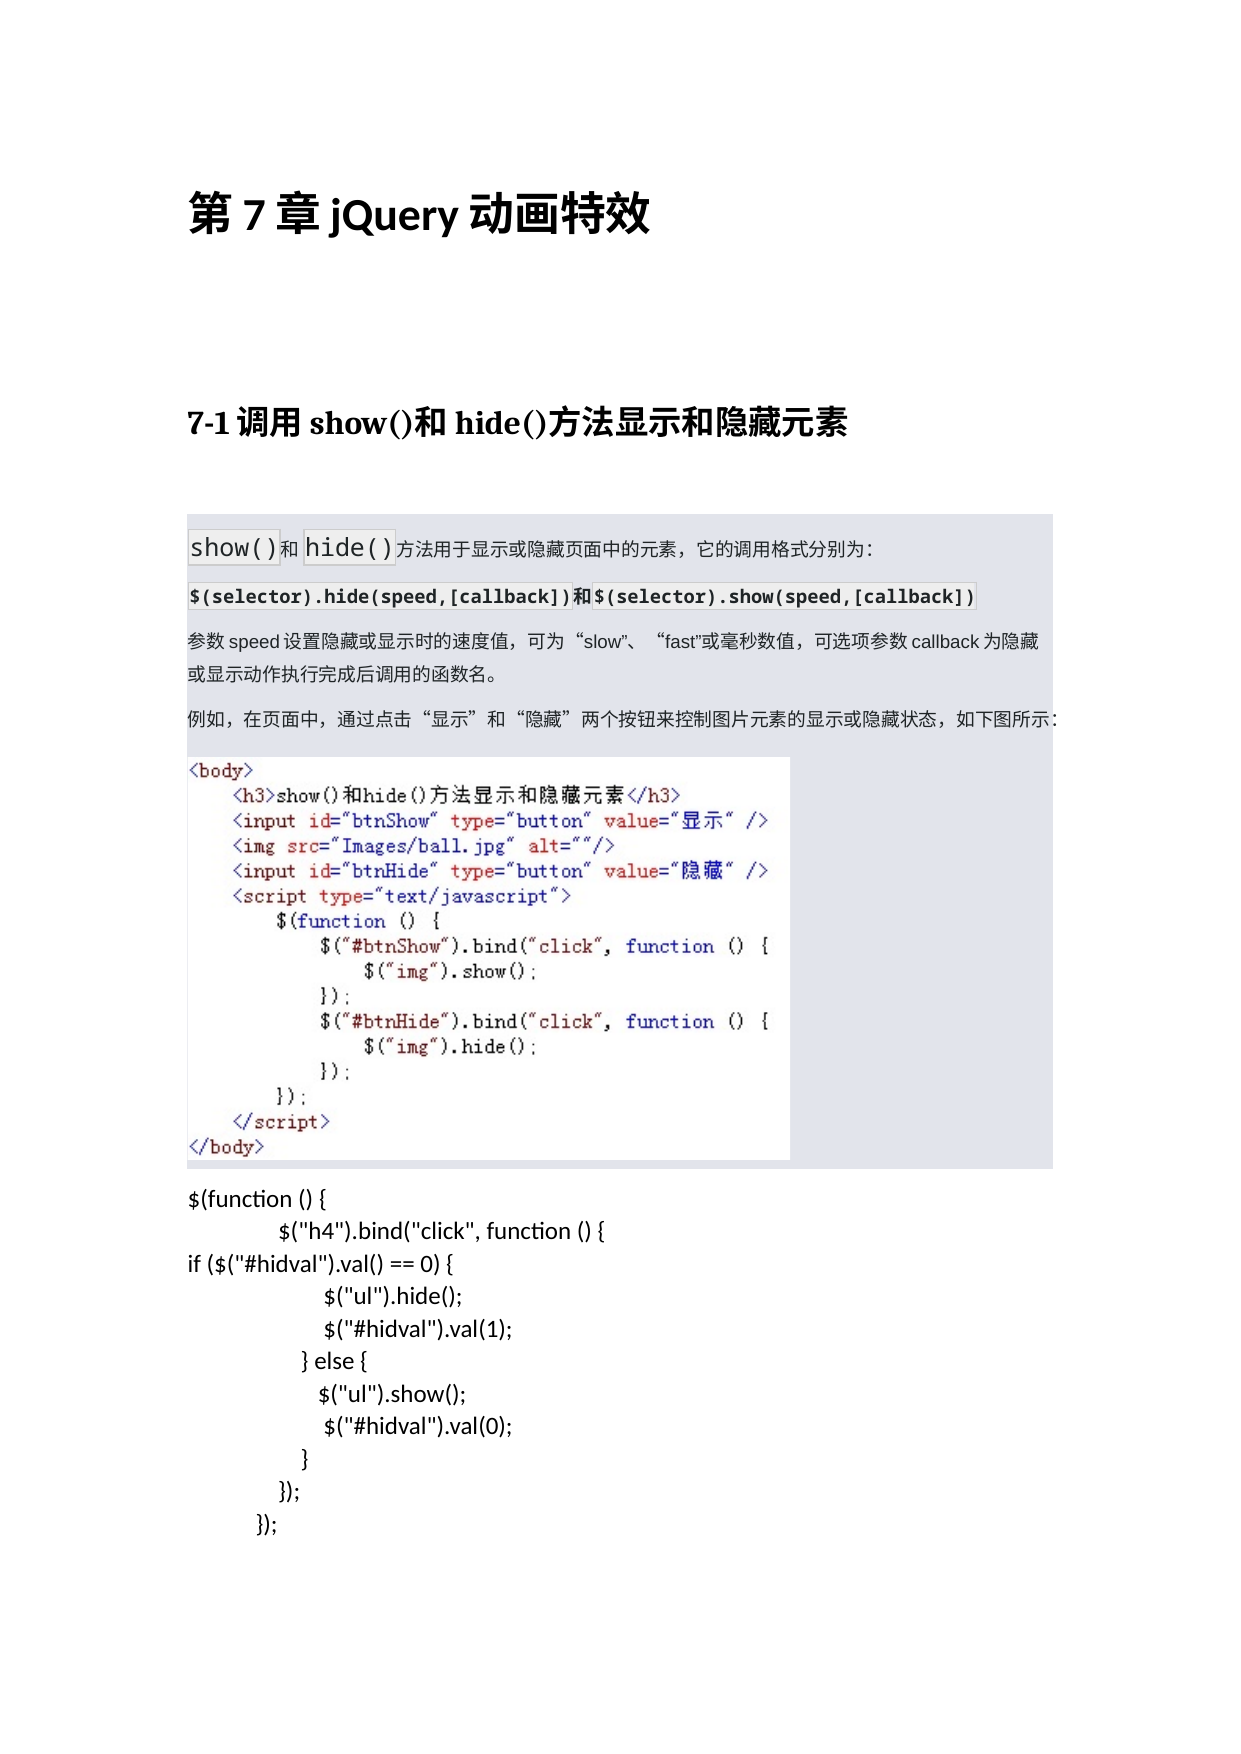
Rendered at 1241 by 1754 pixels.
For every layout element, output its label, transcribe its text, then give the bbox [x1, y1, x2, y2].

picture [187, 757, 791, 1160]
text $("ul").show(); [187, 1377, 1053, 1409]
text $("h4").bind("click", function () { [187, 1214, 1053, 1247]
text $("ul").hide(); [187, 1279, 1053, 1312]
text if ($("#hidval").val() == 0) { [187, 1247, 1053, 1279]
text 参数speed设置隐藏或显示时的速度值，可为“slow”、“fast”或毫秒数值，可选项参数callback为隐藏或显示动作执行完成后调用的函数名。 [187, 624, 1053, 689]
text $("#hidval").val(0); [187, 1409, 1053, 1442]
text 例如，在页面中，通过点击“显示”和“隐藏”两个按钮来控制图片元素的显示或隐藏状态，如下图所示： [187, 702, 1053, 734]
text $(selector).hide(speed,[callback])和$(selector).show(speed,[callback]) [187, 579, 1053, 612]
text } else { [187, 1344, 1053, 1377]
subtitle 7-1调用show()和hide()方法显示和隐藏元素 [187, 387, 1053, 452]
text }); [187, 1507, 1053, 1539]
text $(function () { [187, 1182, 1053, 1214]
text $("#hidval").val(1); [187, 1312, 1053, 1344]
text }); [187, 1474, 1053, 1507]
text show()和hide()方法用于显示或隐藏页面中的元素，它的调用格式分别为： [187, 514, 1053, 579]
text } [187, 1442, 1053, 1474]
subtitle 第7章jQuery动画特效 [187, 162, 1053, 259]
